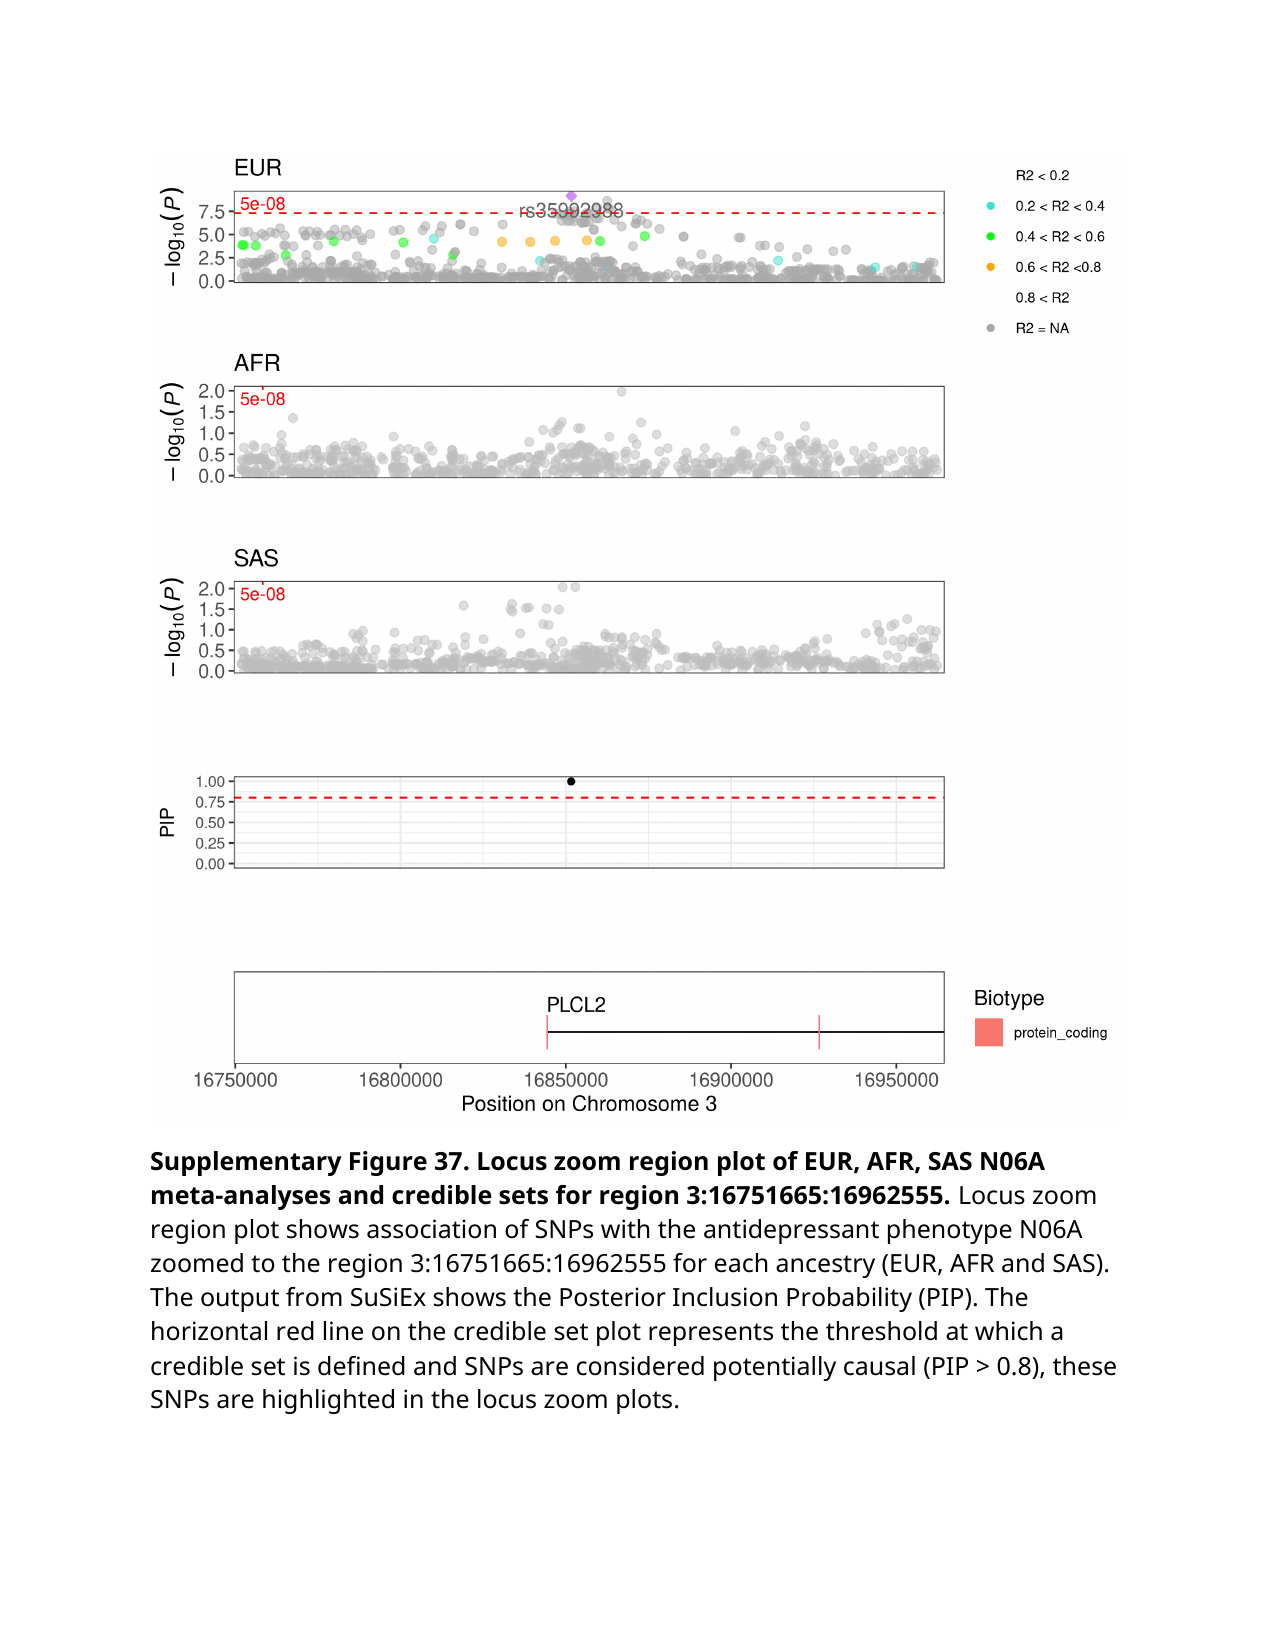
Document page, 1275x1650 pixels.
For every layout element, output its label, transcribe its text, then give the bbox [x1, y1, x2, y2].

picture [150, 150, 1125, 1125]
text Supplementary Figure 37. Locus zoom region plot of EUR, AFR, SAS N06A meta-analyses and credible sets for region 3:16751665:16962555. Locus zoom region plot shows association of SNPs with the antidepressant phenotype N06A zoomed to the region 3:16751665:16962555 for each ancestry (EUR, AFR and SAS). The output from SuSiEx shows the Posterior Inclusion Probability (PIP). The horizontal red line on the credible set plot represents the threshold at which a credible set is defined and SNPs are considered potentially causal (PIP > 0.8), these SNPs are highlighted in the locus zoom plots. [150, 1144, 1125, 1416]
